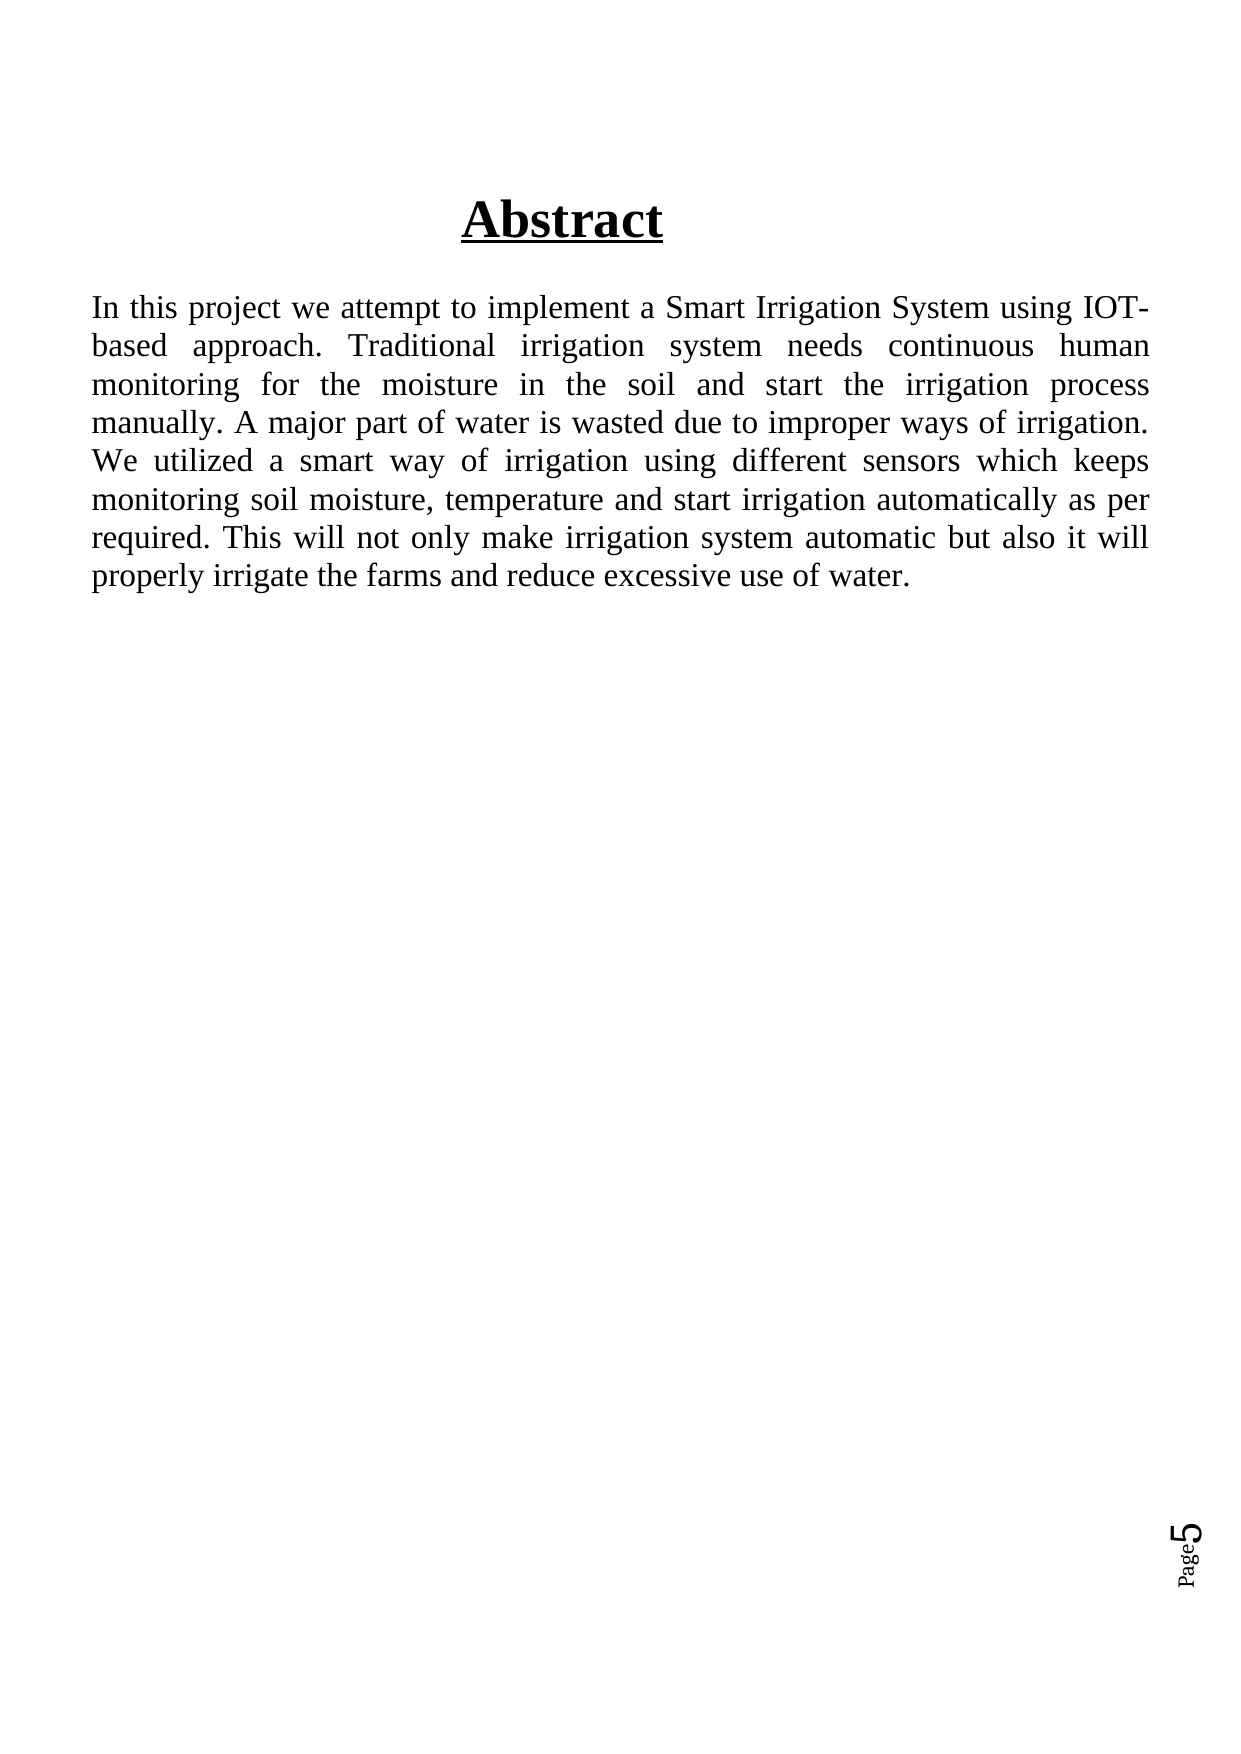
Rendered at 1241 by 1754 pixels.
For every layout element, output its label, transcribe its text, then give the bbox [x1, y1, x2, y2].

text In this project we attempt to implement a Smart Irrigation System using IOT-based approach. Traditional irrigation system needs continuous human monitoring for the moisture in the soil and start the irrigation process manually. A major part of water is wasted due to improper ways of irrigation. We utilized a smart way of irrigation using different sensors which keeps monitoring soil moisture, temperature and start irrigation automatically as per required. This will not only make irrigation system automatic but also it will properly irrigate the farms and reduce excessive use of water. [91, 287, 1151, 594]
text Abstract [461, 186, 1151, 249]
